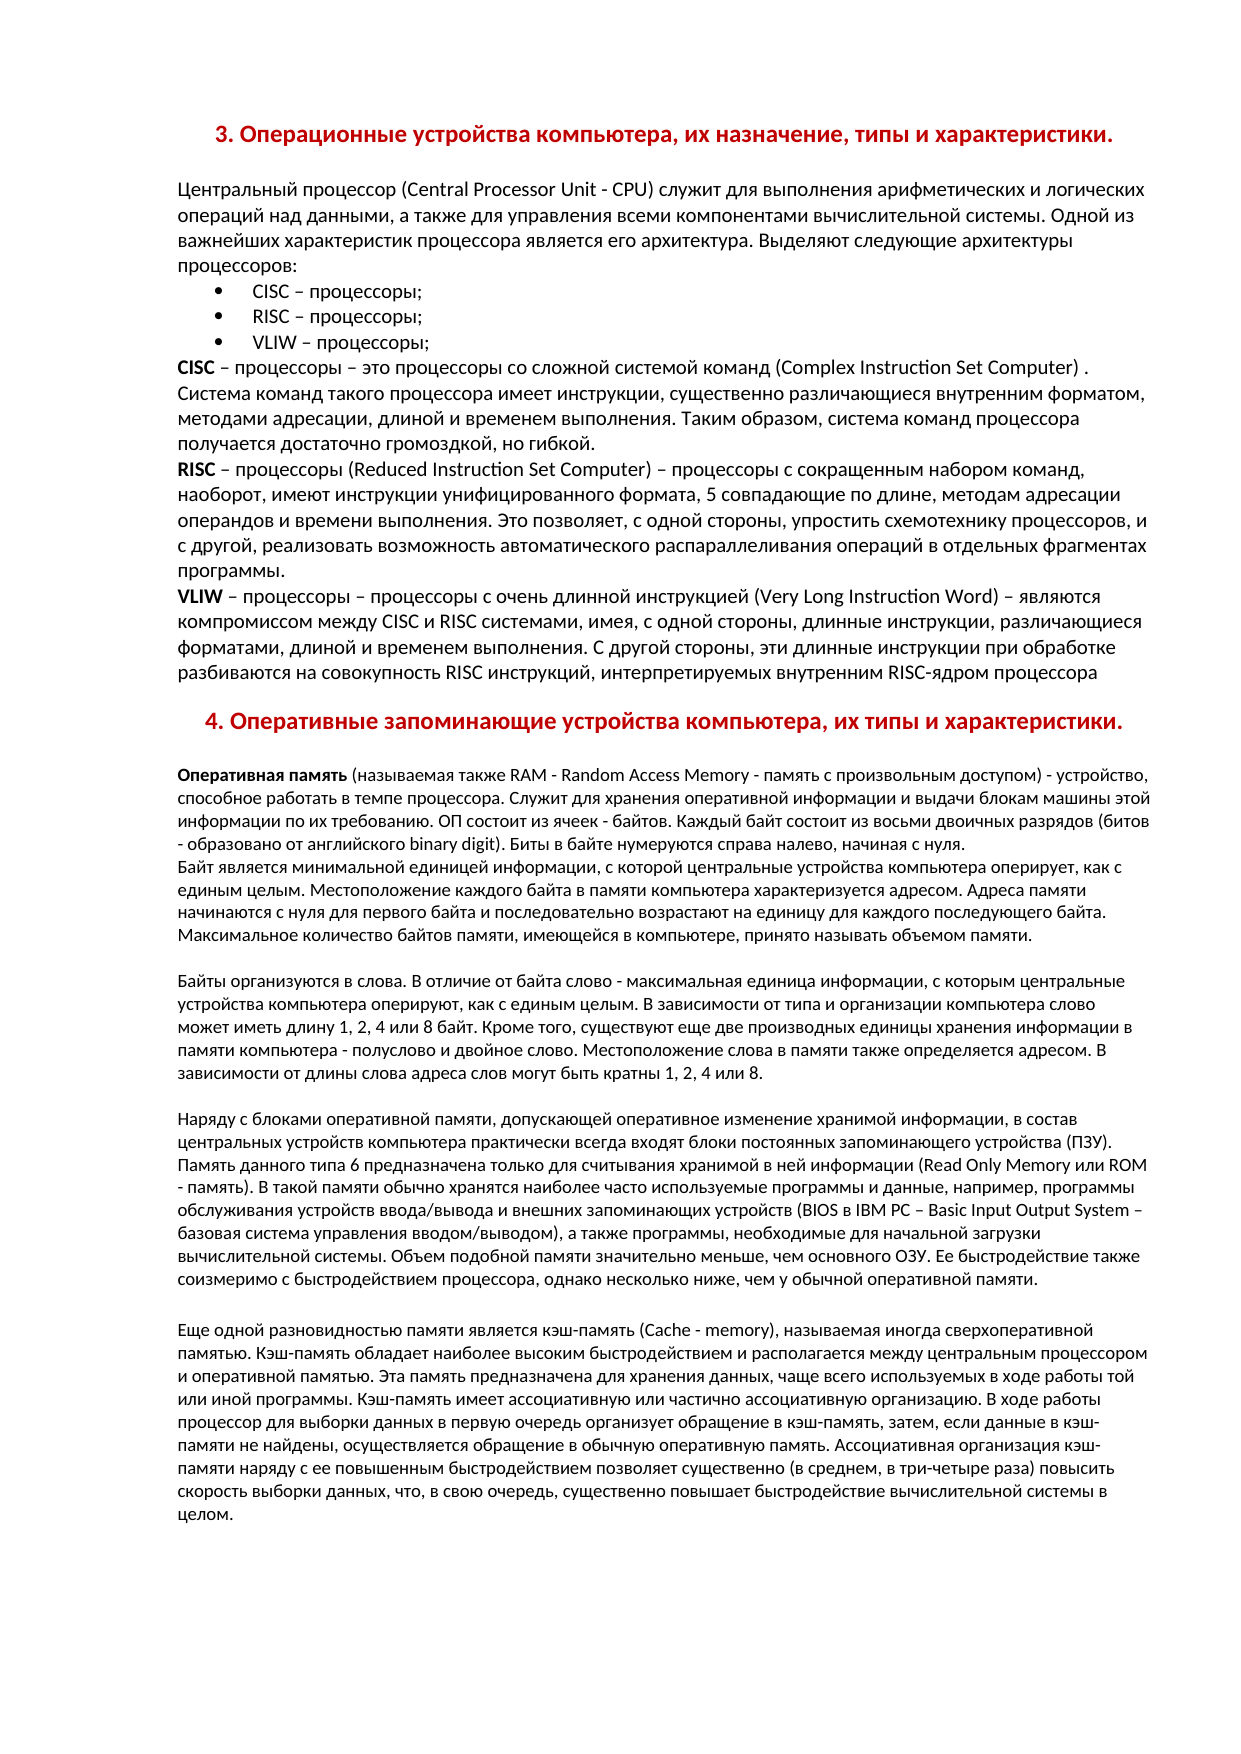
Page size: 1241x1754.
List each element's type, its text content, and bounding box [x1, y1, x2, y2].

list CISC – процессоры; [215, 278, 1152, 303]
text Еще одной разновидностью памяти является кэш-память (Cache - memory), называемая иногда сверхоперативной памятью. Кэш-память обладает наиболее высоким быстродействием и располагается между центральным процессором и оперативной памятью. Эта память предназначена для хранения данных, чаще всего используемых в ходе работы той или иной программы. Кэш-память имеет ассоциативную или частично ассоциативную организацию. В ходе работы процессор для выборки данных в первую очередь организует обращение в кэш-память, затем, если данные в кэш-памяти не найдены, осуществляется обращение в обычную оперативную память. Ассоциативная организация кэш-памяти наряду с ее повышенным быстродействием позволяет существенно (в среднем, в три-четыре раза) повысить скорость выборки данных, что, в свою очередь, существенно повышает быстродействие вычислительной системы в целом. [177, 1318, 1152, 1524]
text 3. Операционные устройства компьютера, их назначение, типы и характеристики. [177, 118, 1152, 149]
text Оперативная память (называемая также RAM - Random Access Memory - память с произвольным доступом) - устройство, способное работать в темпе процессора. Служит для хранения оперативной информации и выдачи блокам машины этой информации по их требованию. ОП состоит из ячеек - байтов. Каждый байт состоит из восьми двоичных разрядов (битов - образовано от английского binary digit). Биты в байте нумеруются справа налево, начиная с нуля. [177, 763, 1152, 855]
list RISС – процессоры; [215, 303, 1152, 329]
text Байт является минимальной единицей информации, с которой центральные устройства компьютера оперирует, как с единым целым. Местоположение каждого байта в памяти компьютера характеризуется адресом. Адреса памяти начинаются с нуля для первого байта и последовательно возрастают на единицу для каждого последующего байта. Максимальное количество байтов памяти, имеющейся в компьютере, принято называть объемом памяти. [177, 855, 1152, 947]
list VLIW – процессоры; [215, 329, 1152, 354]
text Центральный процессор (Central Processor Unit - CPU) служит для выполнения арифметических и логических операций над данными, а также для управления всеми компонентами вычислительной системы. Одной из важнейших характеристик процессора является его архитектура. Выделяют следующие архитектуры процессоров: [177, 176, 1152, 278]
text RISC – процессоры (Reduced Instruction Set Computer) – процессоры с сокращенным набором команд, наоборот, имеют инструкции унифицированного формата, 5 совпадающие по длине, методам адресации операндов и времени выполнения. Это позволяет, с одной стороны, упростить схемотехнику процессоров, и с другой, реализовать возможность автоматического распараллеливания операций в отдельных фрагментах программы. [177, 456, 1152, 583]
text CISС – процессоры – это процессоры со сложной системой команд (Complex Instruction Set Computer) . Система команд такого процессора имеет инструкции, существенно различающиеся внутренним форматом, методами адресации, длиной и временем выполнения. Таким образом, система команд процессора получается достаточно громоздкой, но гибкой. [177, 354, 1152, 456]
text VLIW – процессоры – процессоры с очень длинной инструкцией (Very Long Instruction Word) – являются компромиссом между CISC и RISC системами, имея, с одной стороны, длинные инструкции, различающиеся форматами, длиной и временем выполнения. С другой стороны, эти длинные инструкции при обработке разбиваются на совокупность RISC инструкций, интерпретируемых внутренним RISC-ядром процессора [177, 583, 1152, 685]
text 4. Оперативные запоминающие устройства компьютера, их типы и характеристики. [177, 705, 1152, 736]
text Байты организуются в слова. В отличие от байта слово - максимальная единица информации, с которым центральные устройства компьютера оперируют, как с единым целым. В зависимости от типа и организации компьютера слово может иметь длину 1, 2, 4 или 8 байт. Кроме того, существуют еще две производных единицы хранения информации в памяти компьютера - полуслово и двойное слово. Местоположение слова в памяти также определяется адресом. В зависимости от длины слова адреса слов могут быть кратны 1, 2, 4 или 8. [177, 969, 1152, 1084]
text Наряду с блоками оперативной памяти, допускающей оперативное изменение хранимой информации, в состав центральных устройств компьютера практически всегда входят блоки постоянных запоминающего устройства (ПЗУ). Память данного типа 6 предназначена только для считывания хранимой в ней информации (Read Only Memory или ROM - память). В такой памяти обычно хранятся наиболее часто используемые программы и данные, например, программы обслуживания устройств ввода/вывода и внешних запоминающих устройств (BIOS в IBM PC – Basic Input Output System – базовая система управления вводом/выводом), а также программы, необходимые для начальной загрузки вычислительной системы. Объем подобной памяти значительно меньше, чем основного ОЗУ. Ее быстродействие также соизмеримо с быстродействием процессора, однако несколько ниже, чем у обычной оперативной памяти. [177, 1107, 1152, 1290]
